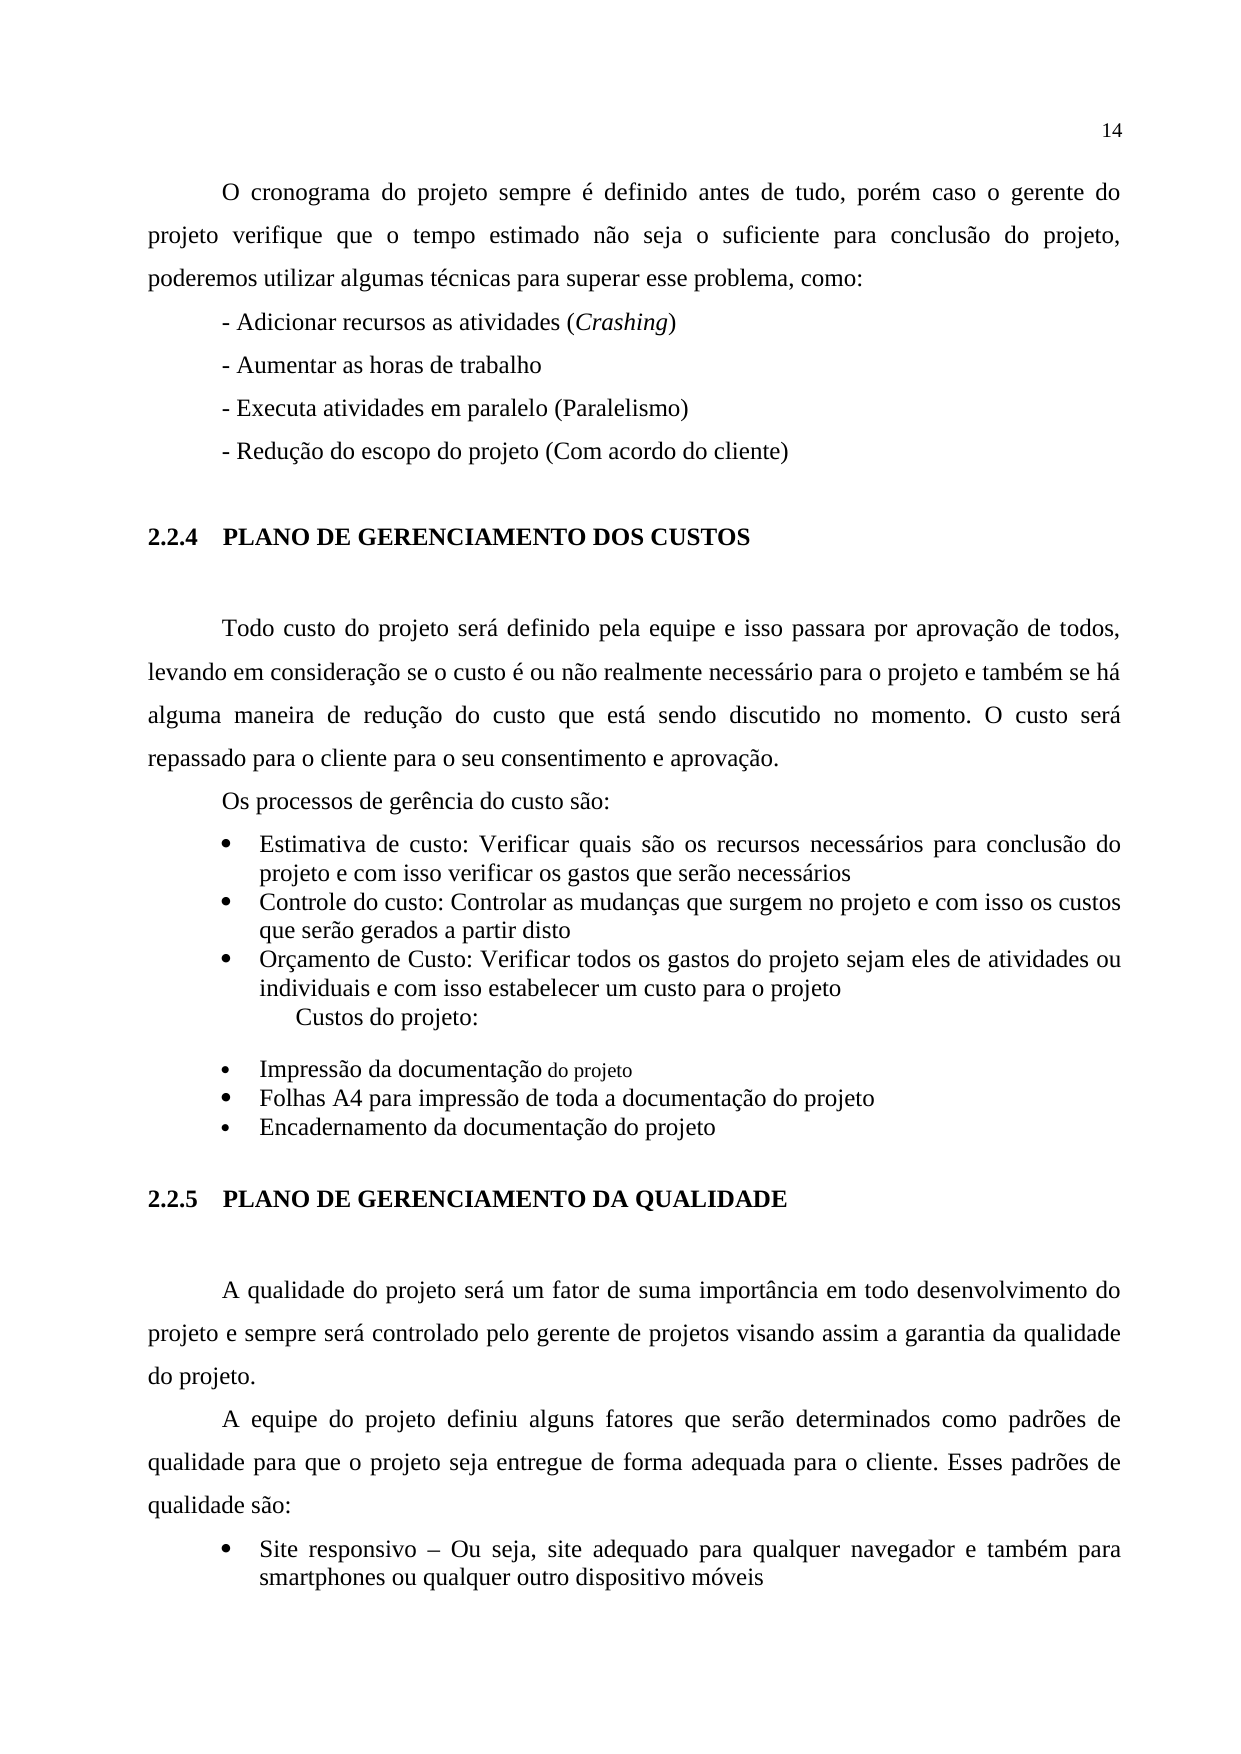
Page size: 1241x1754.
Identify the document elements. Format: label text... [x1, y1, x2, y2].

text O cronograma do projeto sempre é definido antes de tudo, porém caso o gerente do projeto verifique que o tempo estimado não seja o suficiente para conclusão do projeto, poderemos utilizar algumas técnicas para superar esse problema, como: [148, 177, 1122, 292]
text - Aumentar as horas de trabalho [148, 350, 1122, 378]
list Site responsivo – Ou seja, site adequado para qualquer navegador e também para smartphones ou qualquer outro dispositivo móveis [222, 1534, 1122, 1591]
text Todo custo do projeto será definido pela equipe e isso passara por aprovação de todos, levando em consideração se o custo é ou não realmente necessário para o projeto e também se há alguma maneira de redução do custo que está sendo discutido no momento. O custo será repassado para o cliente para o seu consentimento e aprovação. [148, 613, 1122, 772]
text Os processos de gerência do custo são: [148, 786, 1122, 815]
list Controle do custo: Controlar as mudanças que surgem no projeto e com isso os custos que serão gerados a partir disto [222, 887, 1122, 944]
list Impressão da documentação do projeto [222, 1054, 1122, 1083]
list Encadernamento da documentação do projeto [222, 1112, 1122, 1141]
text A equipe do projeto definiu alguns fatores que serão determinados como padrões de qualidade para que o projeto seja entregue de forma adequada para o cliente. Esses padrões de qualidade são: [148, 1404, 1122, 1519]
text - Redução do escopo do projeto (Com acordo do cliente) [148, 436, 1122, 465]
text - Executa atividades em paralelo (Paralelismo) [148, 393, 1122, 422]
text A qualidade do projeto será um fator de suma importância em todo desenvolvimento do projeto e sempre será controlado pelo gerente de projetos visando assim a garantia da qualidade do projeto. [148, 1275, 1122, 1390]
subtitle PLANO DE GERENCIAMENTO DOS CUSTOS [148, 522, 1122, 551]
subtitle PLANO DE GERENCIAMENTO DA QUALIDADE [148, 1184, 1122, 1212]
list Custos do projeto: [295, 1002, 1122, 1030]
list Folhas A4 para impressão de toda a documentação do projeto [222, 1083, 1122, 1112]
text - Adicionar recursos as atividades (Crashing) [148, 307, 1122, 335]
list Estimativa de custo: Verificar quais são os recursos necessários para conclusão do projeto e com isso verificar os gastos que serão necessários [222, 829, 1122, 887]
list Orçamento de Custo: Verificar todos os gastos do projeto sejam eles de atividades ou individuais e com isso estabelecer um custo para o projeto [222, 944, 1122, 1002]
